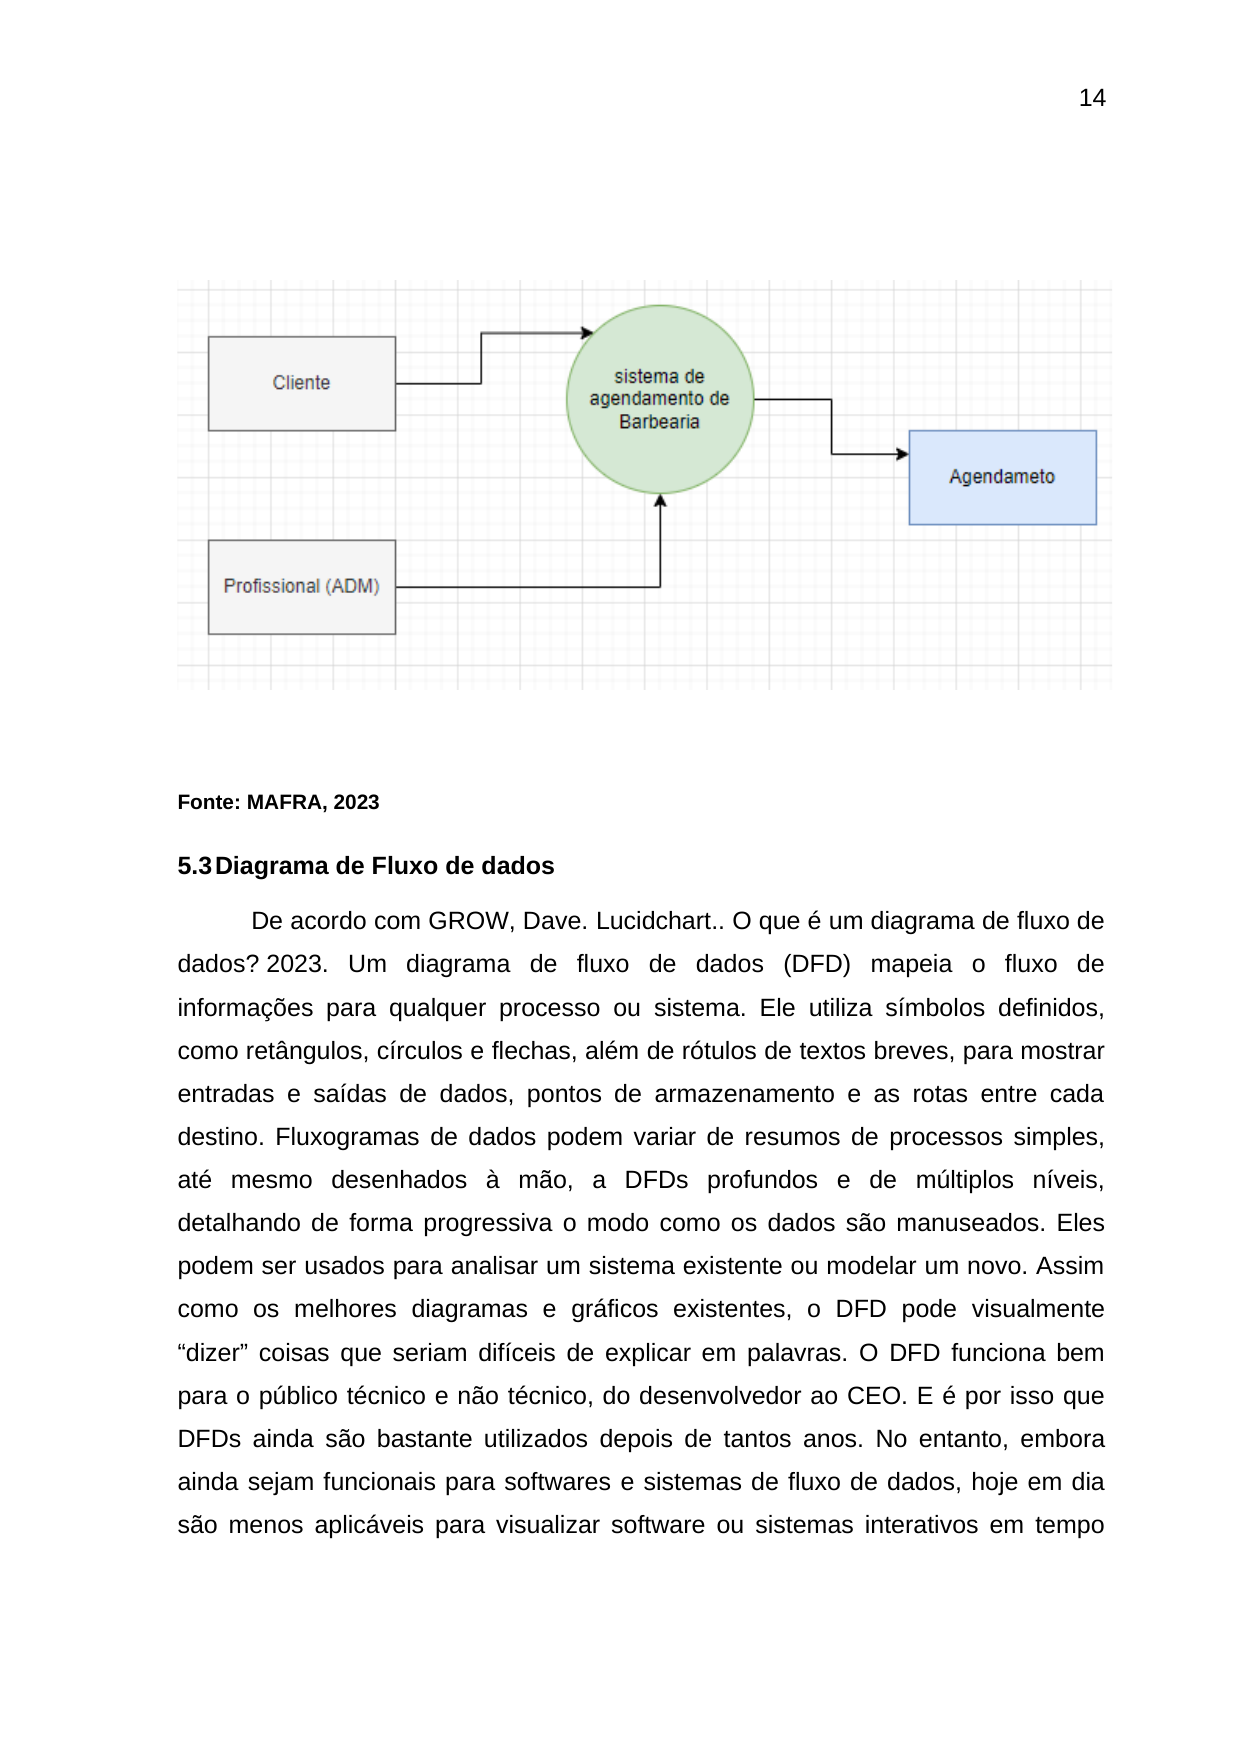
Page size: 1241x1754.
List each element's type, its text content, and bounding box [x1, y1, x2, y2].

picture [177, 280, 1113, 690]
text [177, 906, 1106, 1539]
subtitle Diagrama de Fluxo de dados [177, 851, 1106, 879]
text Fonte: MAFRA, 2023 [177, 790, 1106, 814]
